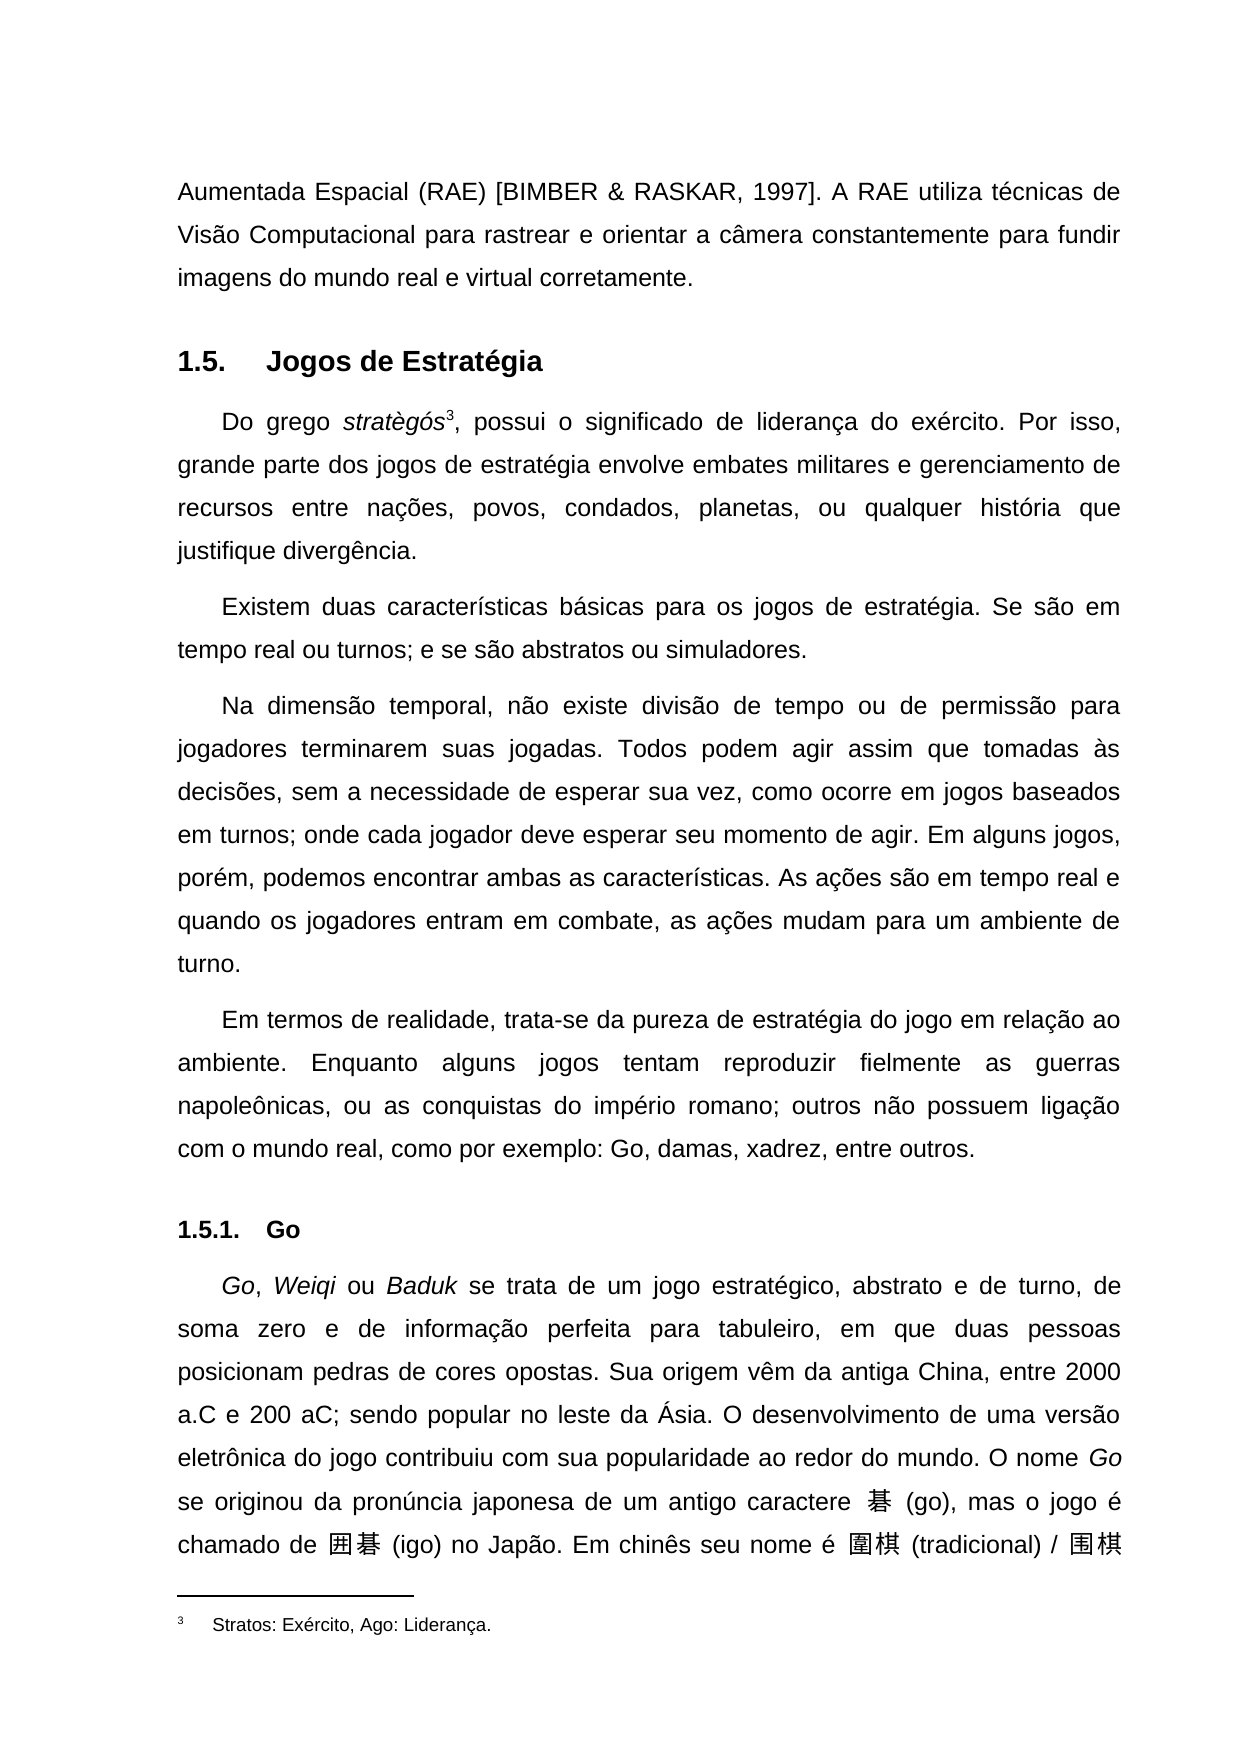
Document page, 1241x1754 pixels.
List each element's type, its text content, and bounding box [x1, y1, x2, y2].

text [177, 177, 1122, 292]
text Em termos de realidade, trata-se da pureza de estratégia do jogo em relação ao ambiente. Enquanto alguns jogos tentam reproduzir fielmente as guerras napoleônicas, ou as conquistas do império romano; outros não possuem ligação com o mundo real, como por exemplo: Go, damas, xadrez, entre outros. [177, 1005, 1122, 1163]
text Na dimensão temporal, não existe divisão de tempo ou de permissão para jogadores terminarem suas jogadas. Todos podem agir assim que tomadas às decisões, sem a necessidade de esperar sua vez, como ocorre em jogos baseados em turnos; onde cada jogador deve esperar seu momento de agir. Em alguns jogos, porém, podemos encontrar ambas as características. As ações são em tempo real e quando os jogadores entram em combate, as ações mudam para um ambiente de turno. [177, 691, 1122, 978]
text Existem duas características básicas para os jogos de estratégia. Se são em tempo real ou turnos; e se são abstratos ou simuladores. [177, 592, 1122, 664]
text Do grego stratègós, possui o significado de liderança do exército. Por isso, grande parte dos jogos de estratégia envolve embates militares e gerenciamento de recursos entre nações, povos, condados, planetas, ou qualquer história que justifique divergência. [177, 407, 1122, 565]
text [177, 1271, 1122, 1560]
subtitle Go [177, 1215, 1122, 1244]
subtitle Jogos de Estratégia [177, 344, 1122, 378]
